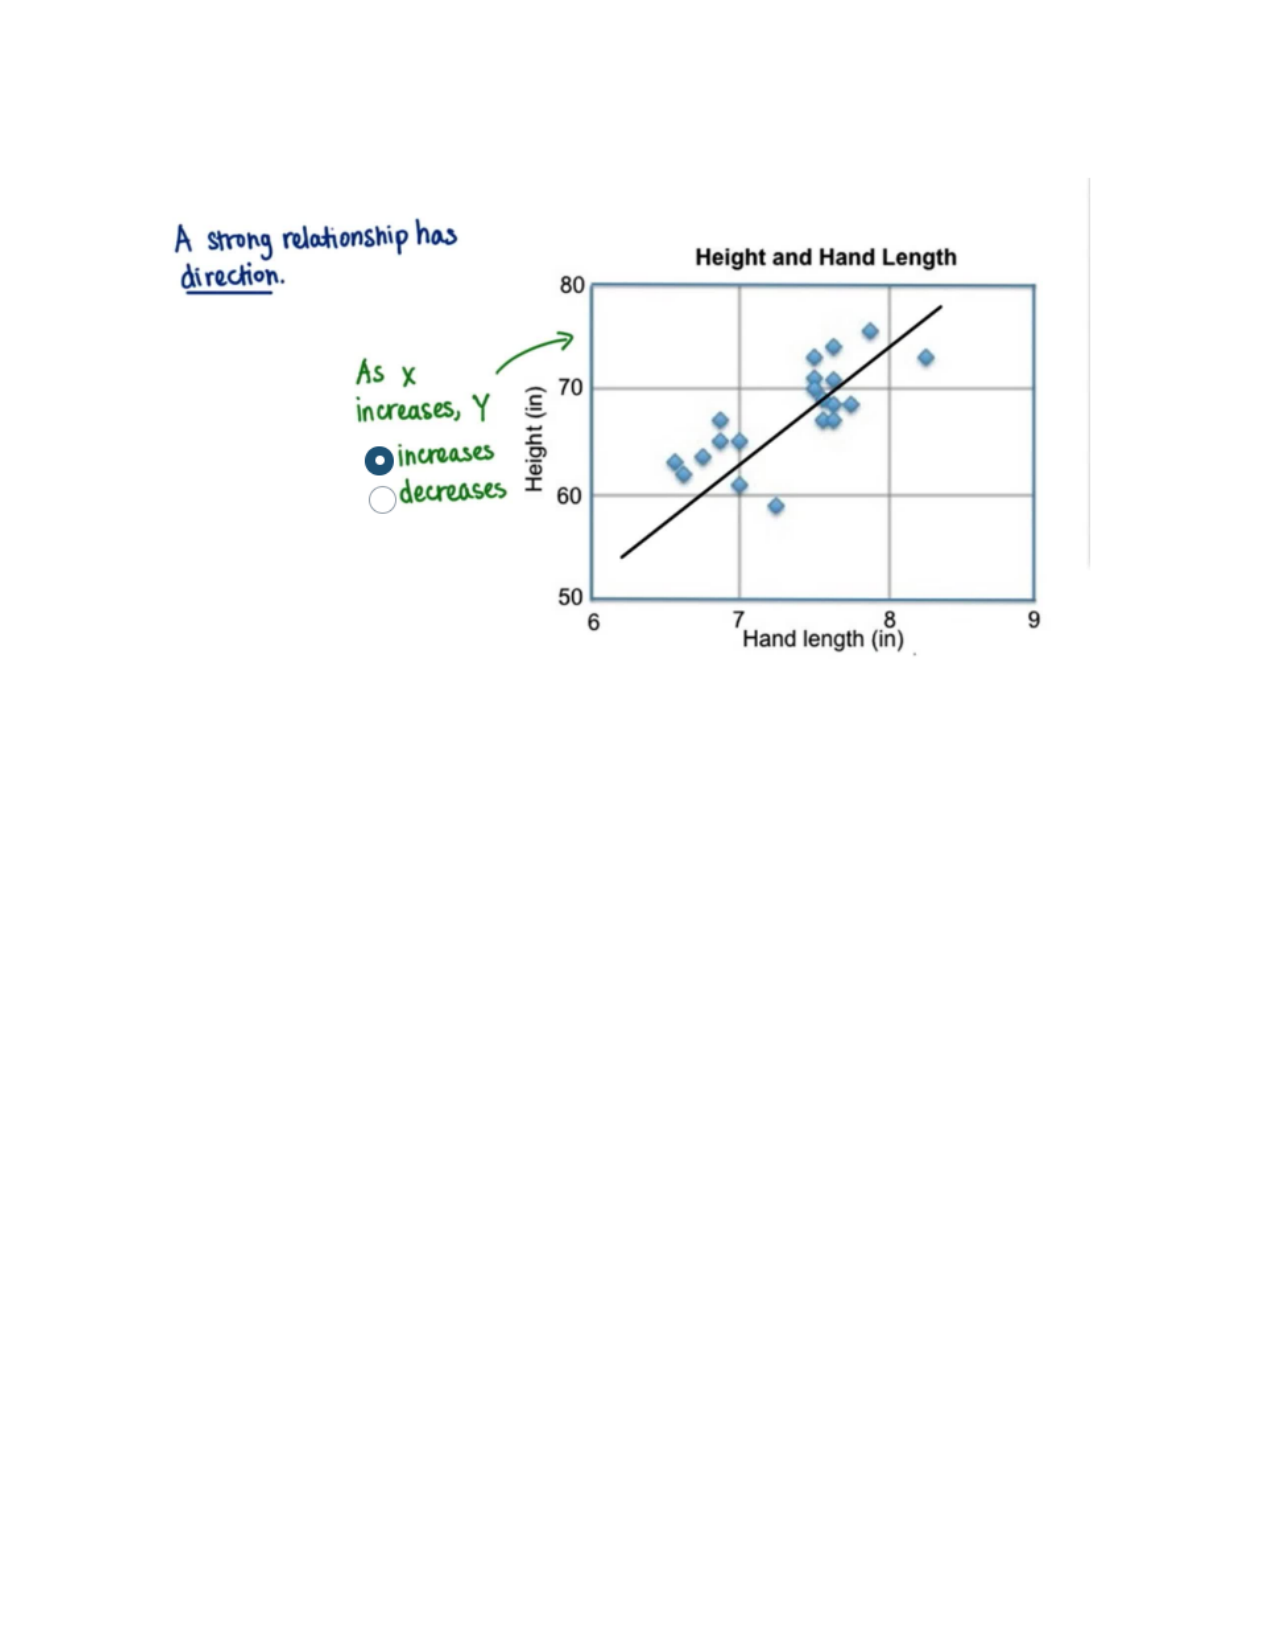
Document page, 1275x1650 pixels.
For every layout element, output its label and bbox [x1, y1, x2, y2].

picture [150, 150, 1125, 711]
